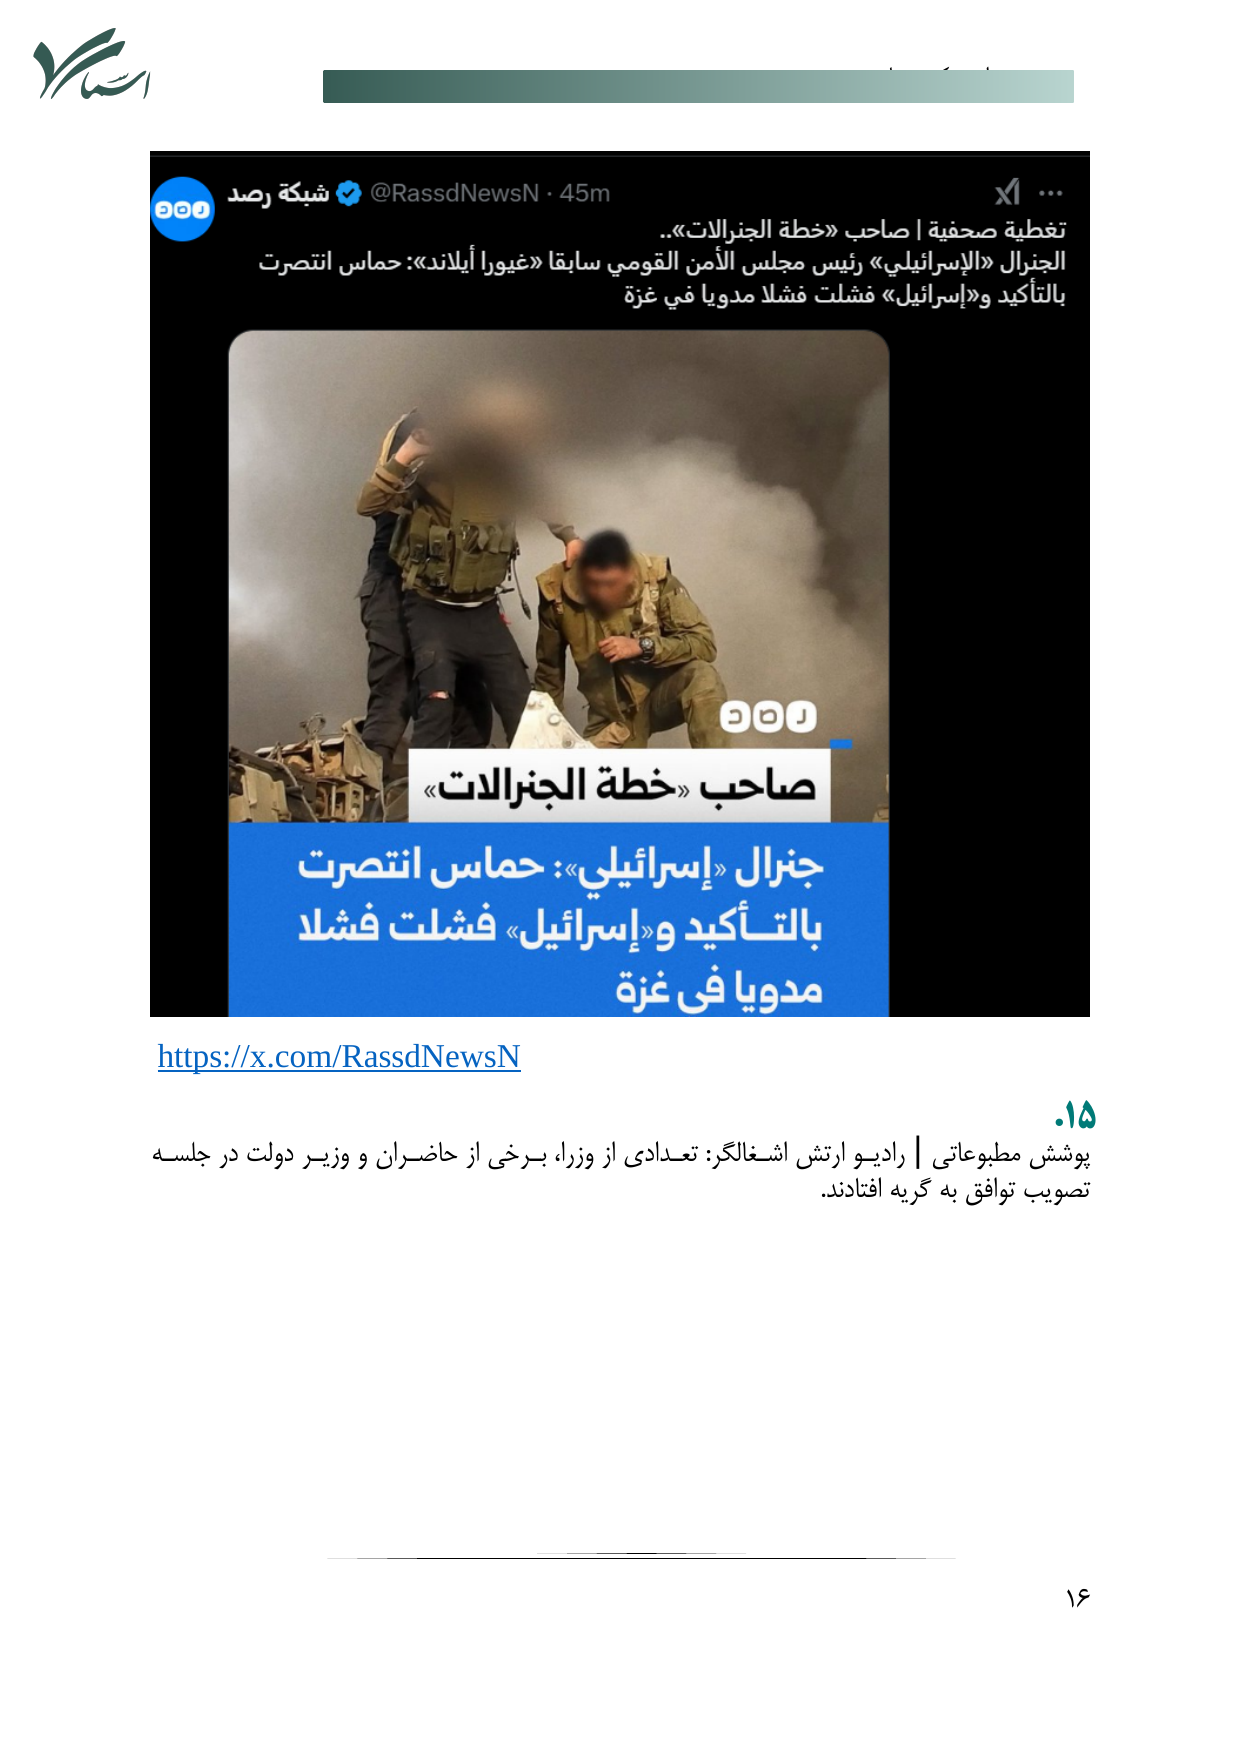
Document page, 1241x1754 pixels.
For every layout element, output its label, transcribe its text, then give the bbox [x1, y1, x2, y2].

picture [0, 0, 1241, 1754]
text https://x.com/RassdNewsN [150, 1036, 1090, 1075]
text پوشش مطبوعاتی | رادیو ارتش اشغالگر: تعدادی از وزرا، برخی از حاضران و وزیر دولت در جلسه تصویب توافق به گریه افتادند. [150, 1139, 1090, 1208]
